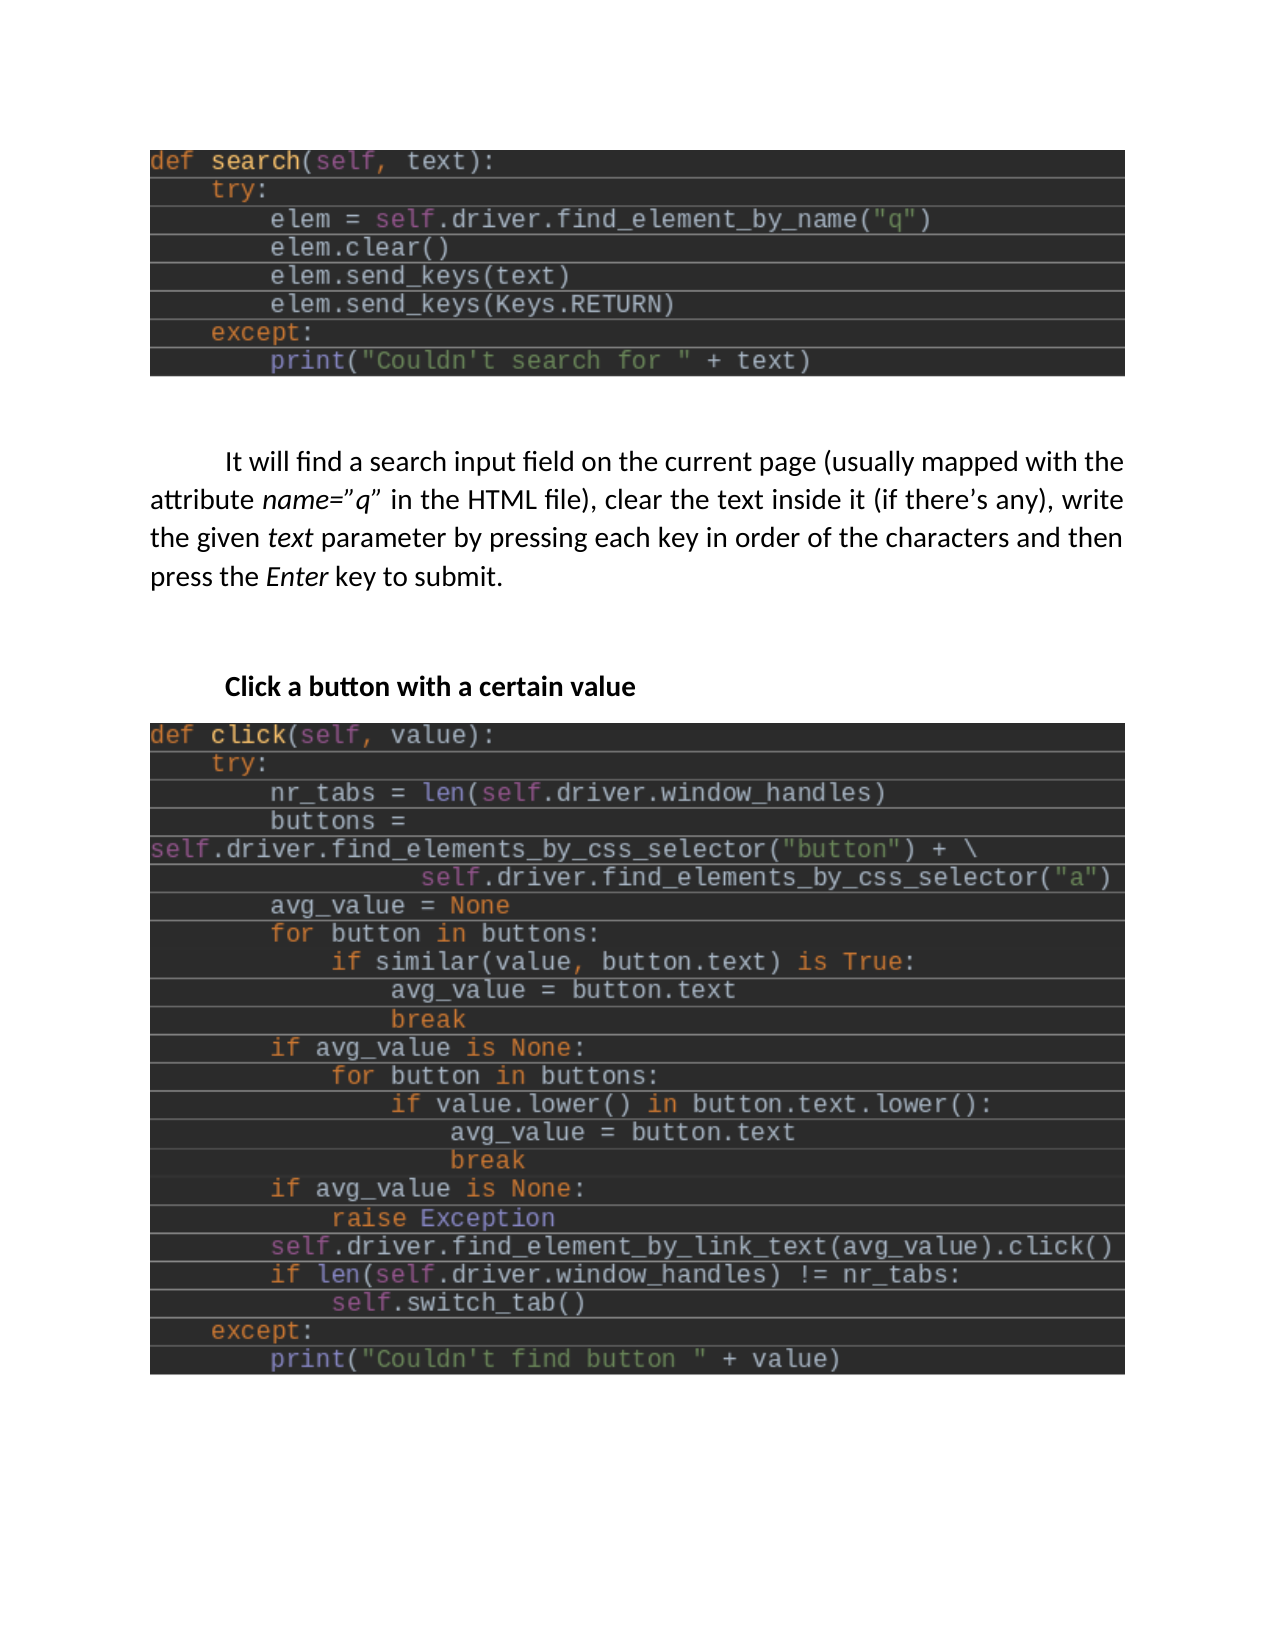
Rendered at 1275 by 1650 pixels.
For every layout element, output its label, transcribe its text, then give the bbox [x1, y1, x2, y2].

text Click a button with a certain value [187, 668, 1125, 704]
text It will find a search input field on the current page (usually mapped with the attribute name=”q” in the HTML file), clear the text inside it (if there’s any), write the given text parameter by pressing each key in order of the characters and then press the Enter key to submit. [150, 443, 1125, 593]
